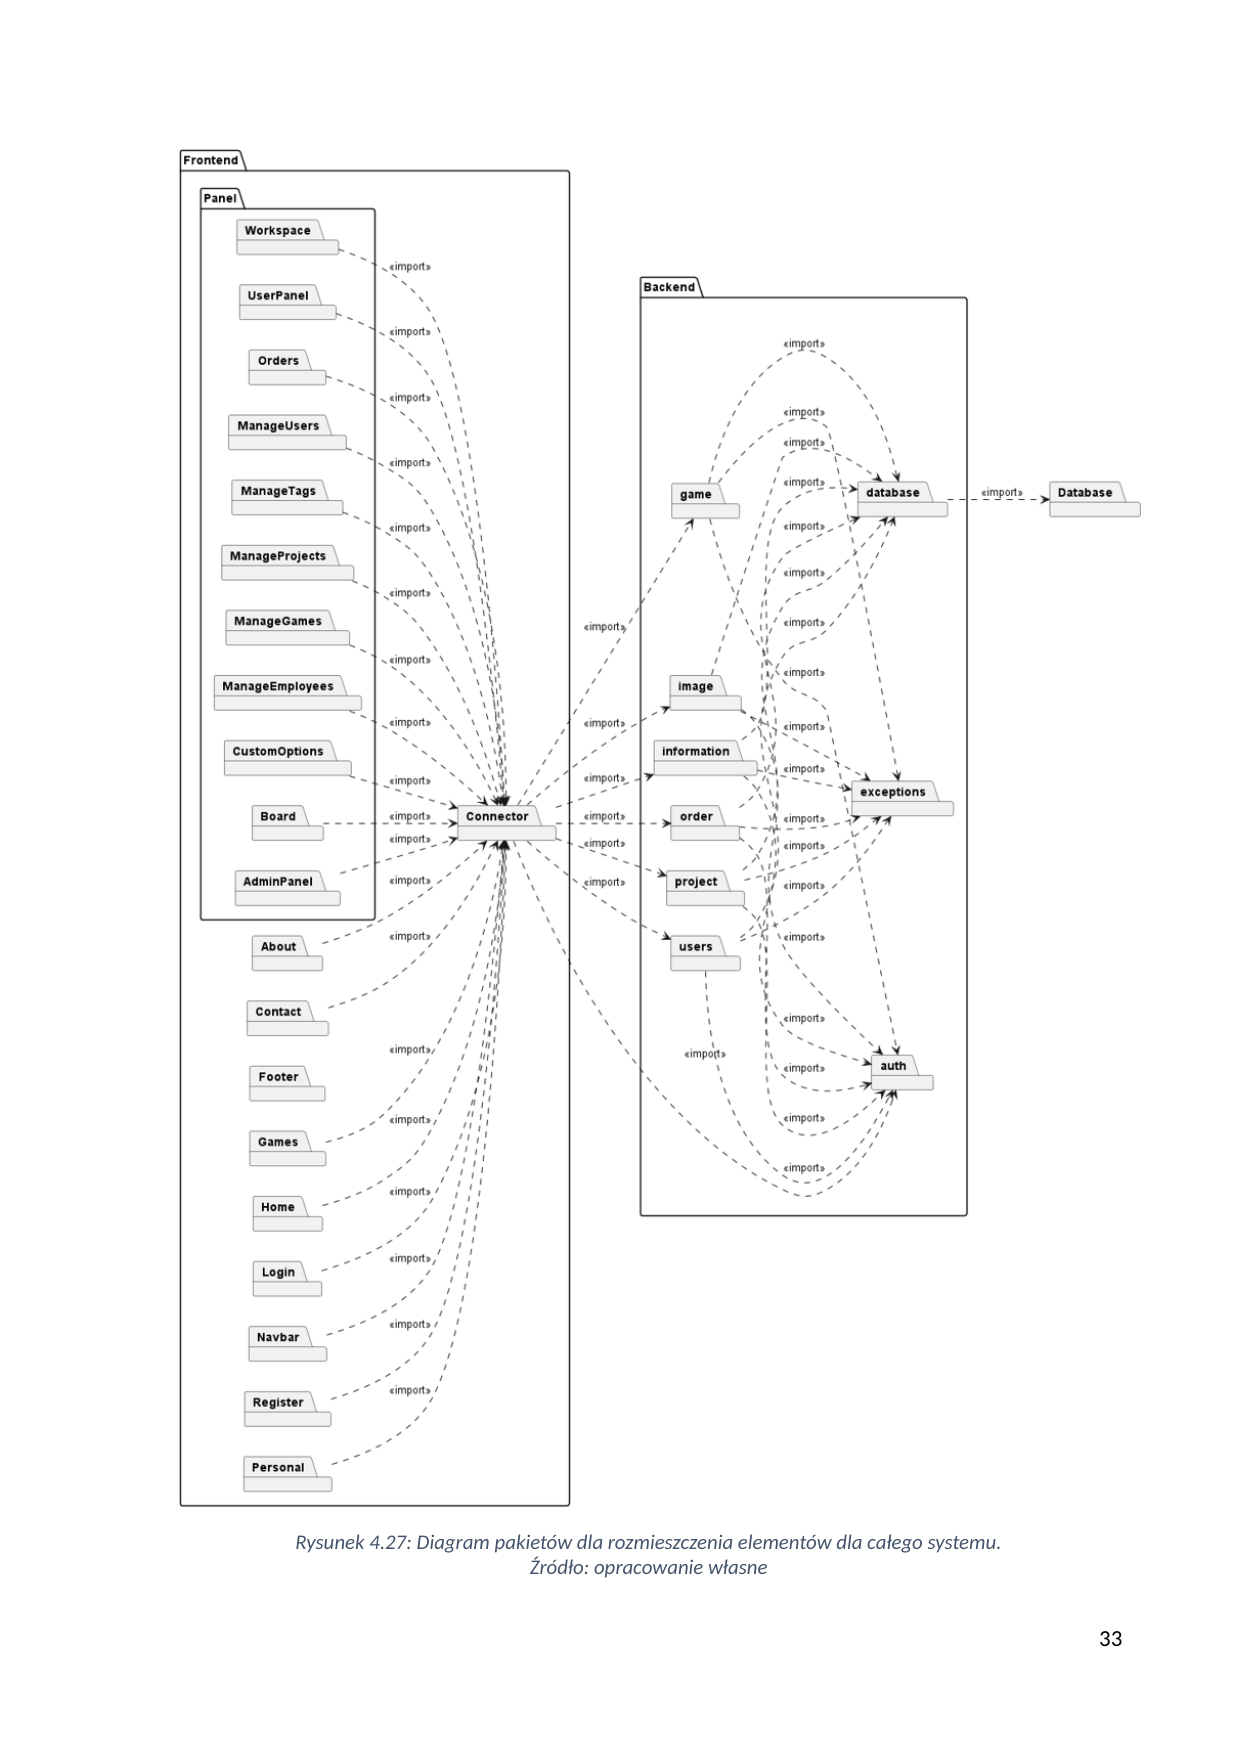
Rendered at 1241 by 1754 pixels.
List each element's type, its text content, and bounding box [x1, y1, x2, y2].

picture [177, 147, 1142, 1511]
text Źródło: opracowanie własne [177, 1554, 1122, 1580]
